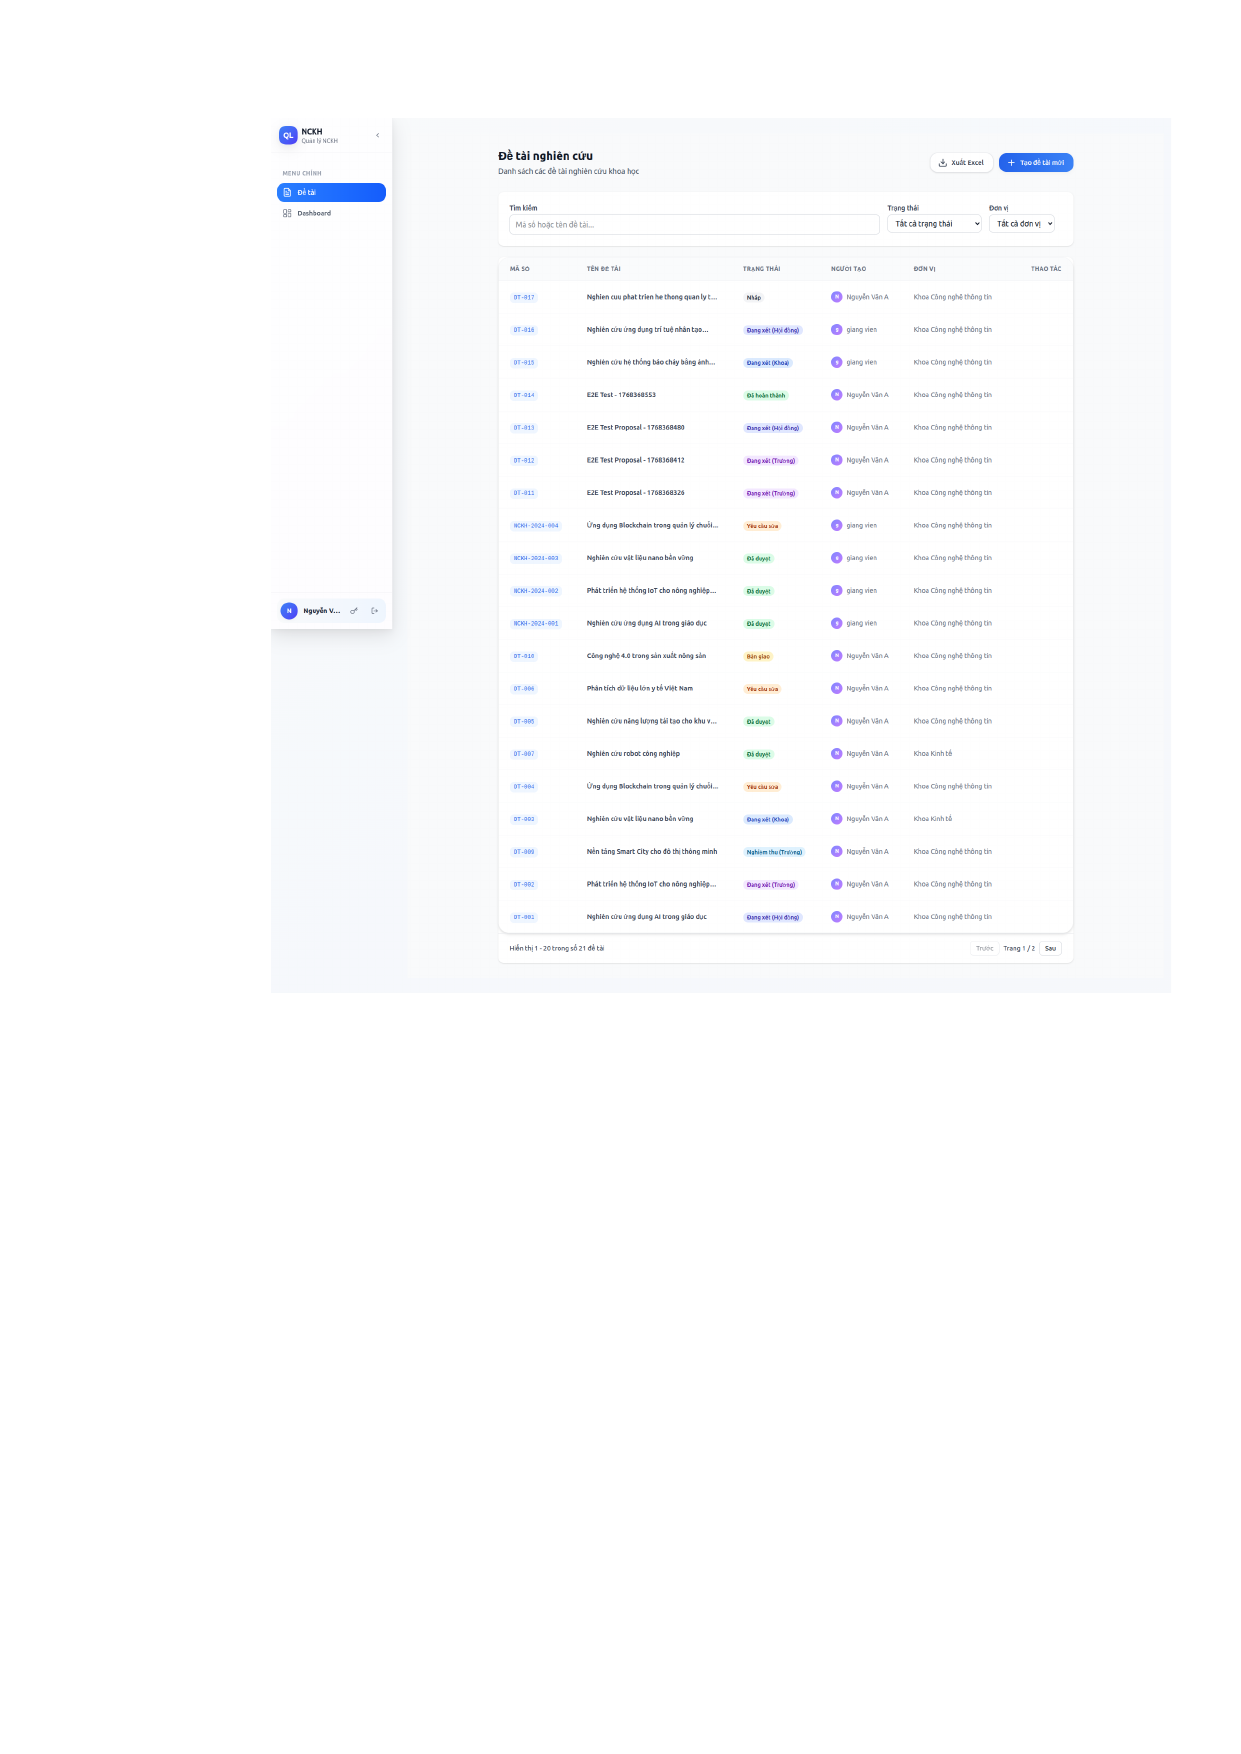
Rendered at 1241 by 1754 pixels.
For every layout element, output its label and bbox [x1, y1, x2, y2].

picture [271, 118, 1172, 993]
